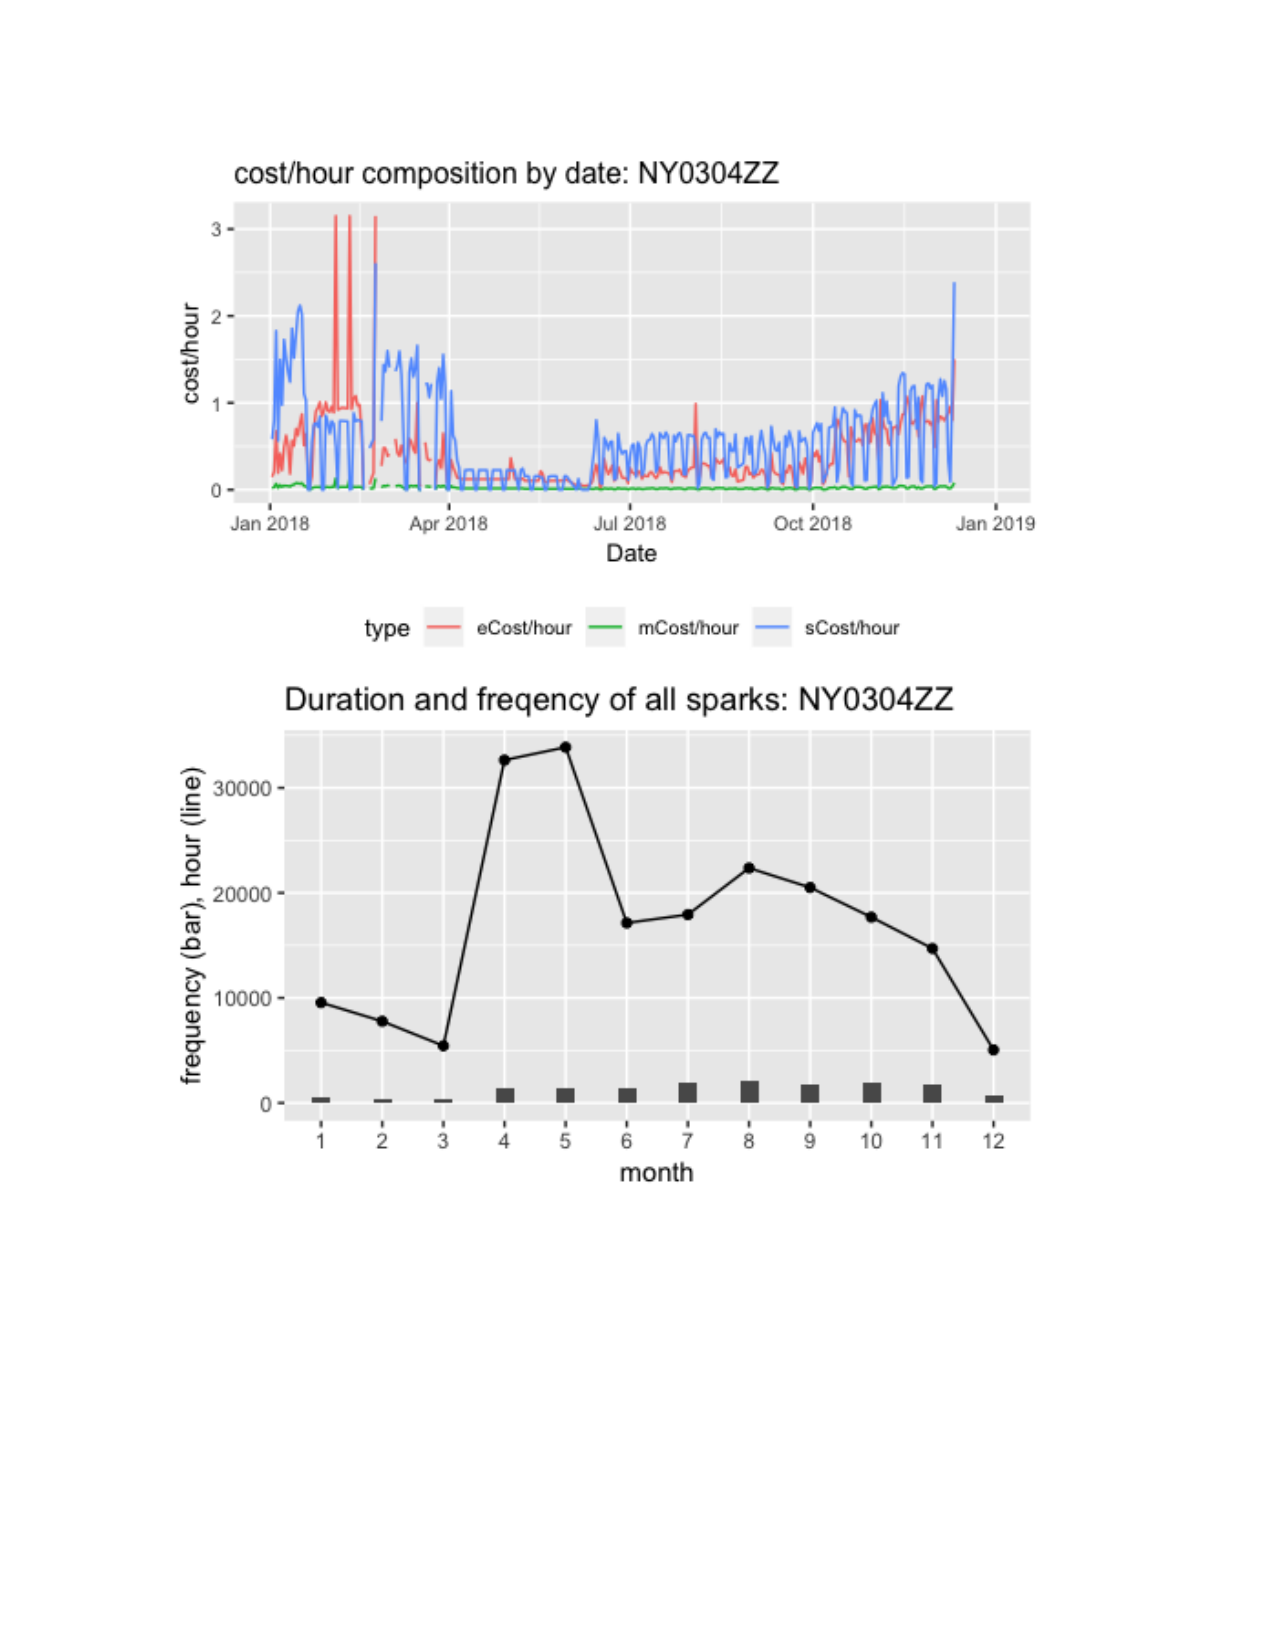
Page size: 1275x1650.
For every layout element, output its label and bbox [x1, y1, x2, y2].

picture [168, 150, 1044, 1200]
